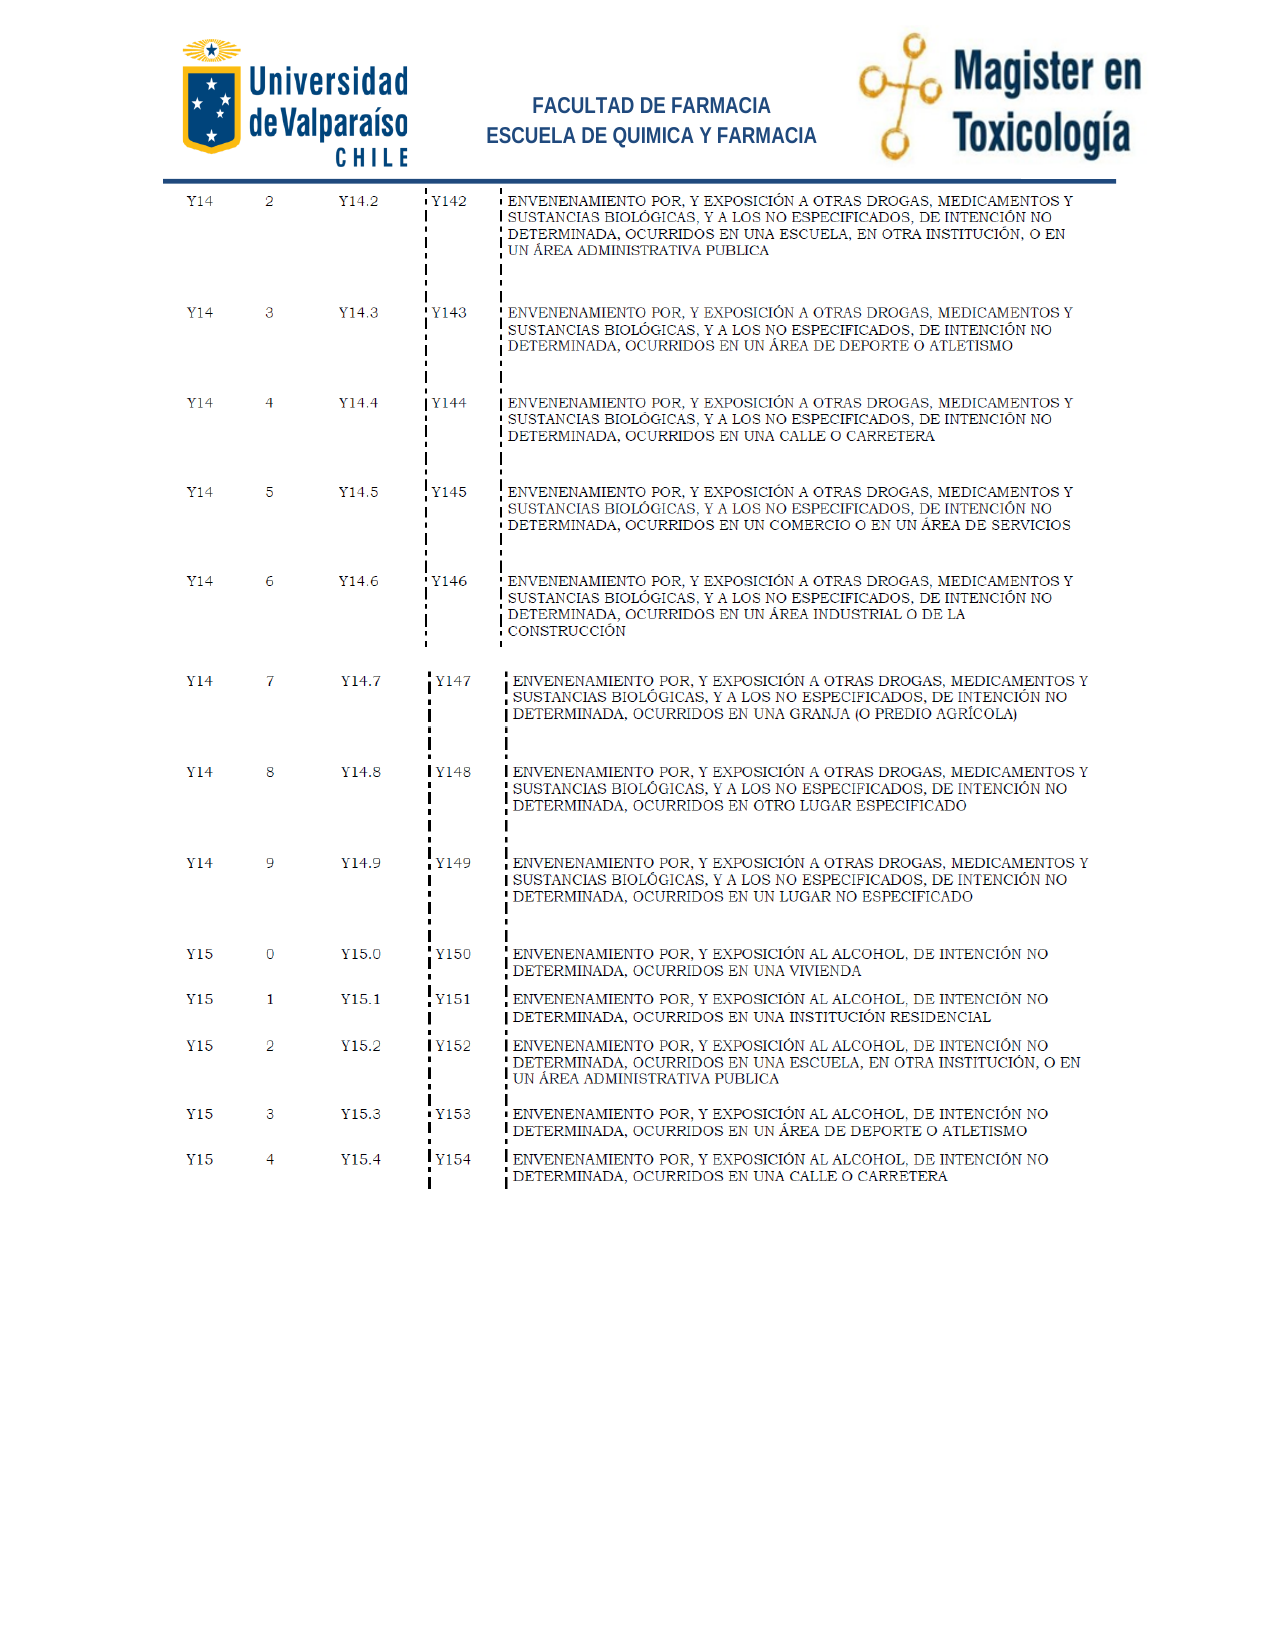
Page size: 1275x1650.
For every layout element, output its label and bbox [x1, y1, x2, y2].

picture [177, 188, 1098, 647]
picture [856, 25, 1149, 168]
picture [177, 671, 1098, 1191]
picture [182, 39, 408, 167]
